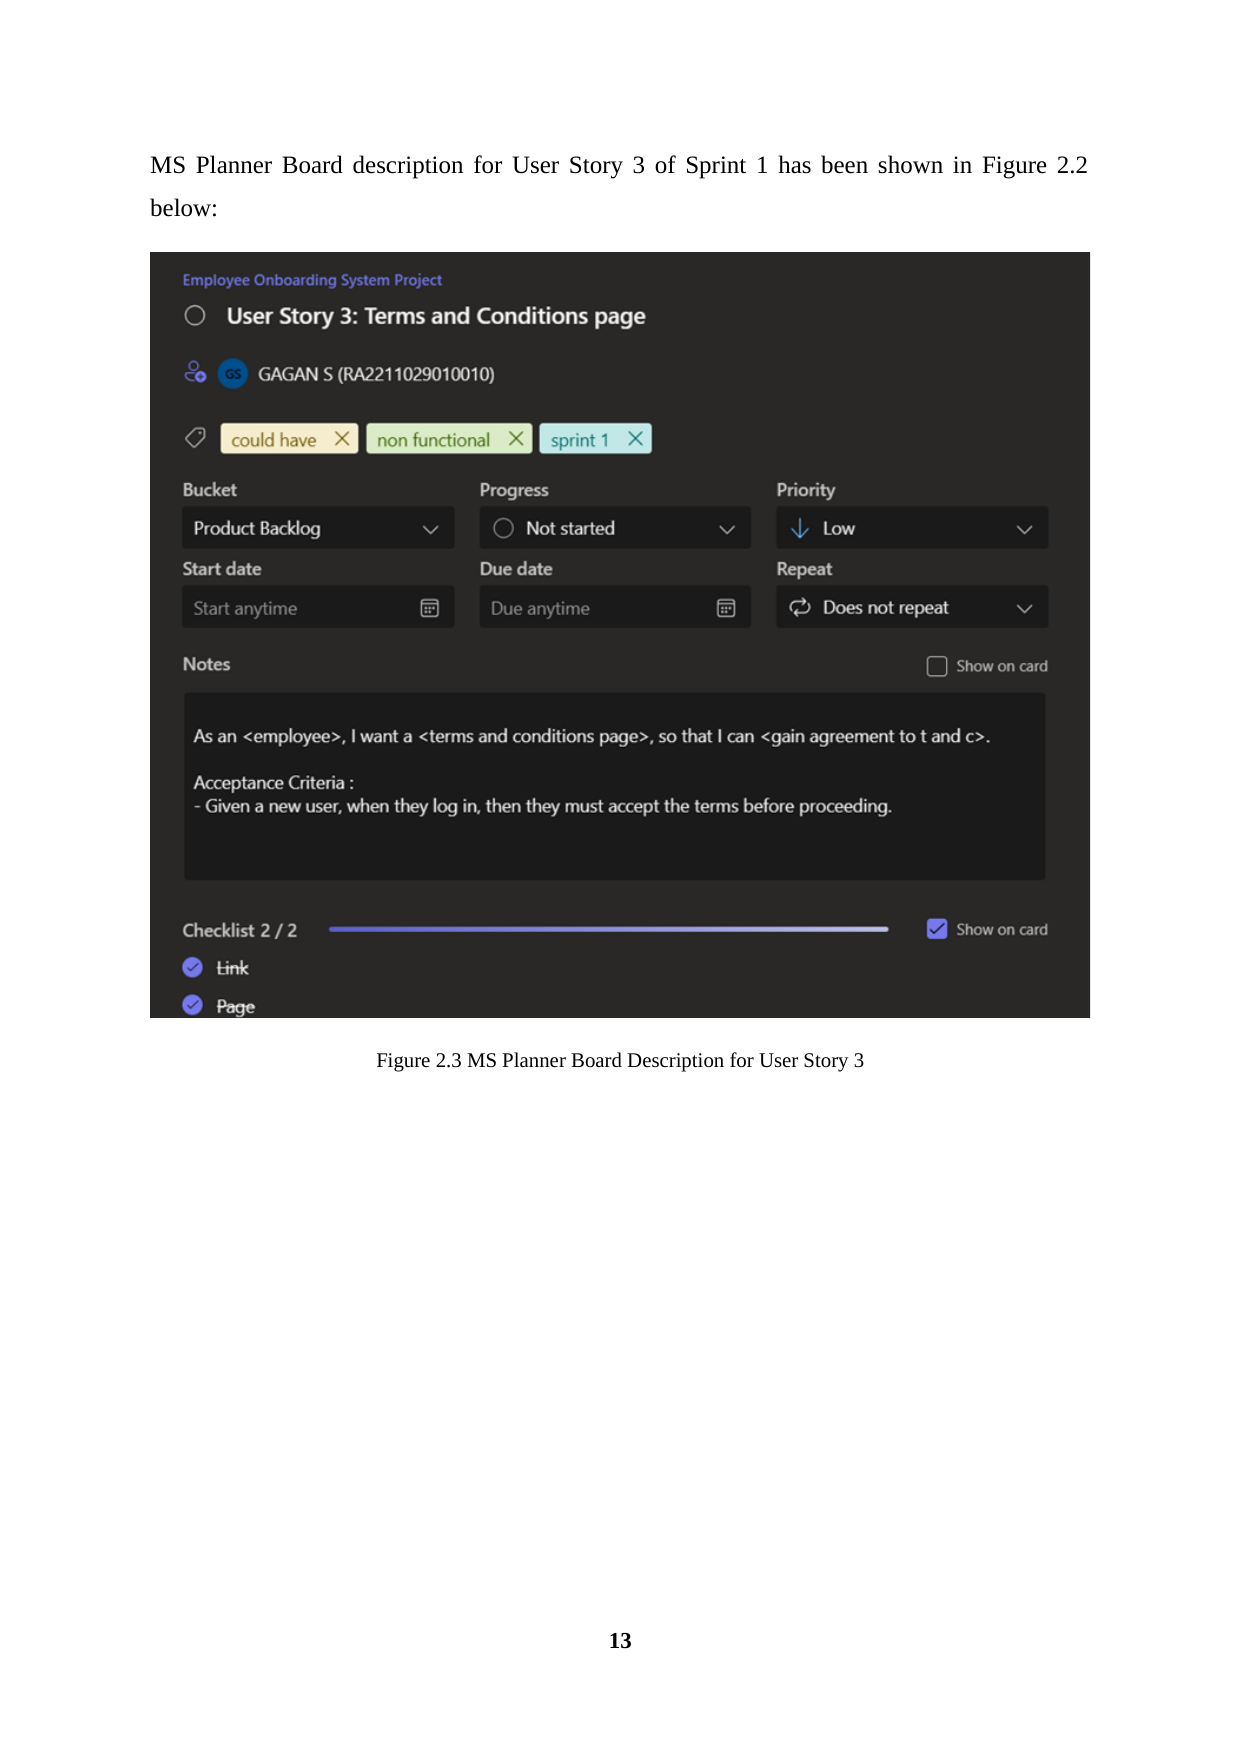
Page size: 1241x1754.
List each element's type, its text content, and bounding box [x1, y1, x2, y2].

picture [150, 252, 1091, 1018]
text Figure 2.3 MS Planner Board Description for User Story 3 [150, 1048, 1090, 1072]
text MS Planner Board description for User Story 3 of Sprint 1 has been shown in Figure 2.2 below: [150, 150, 1090, 222]
